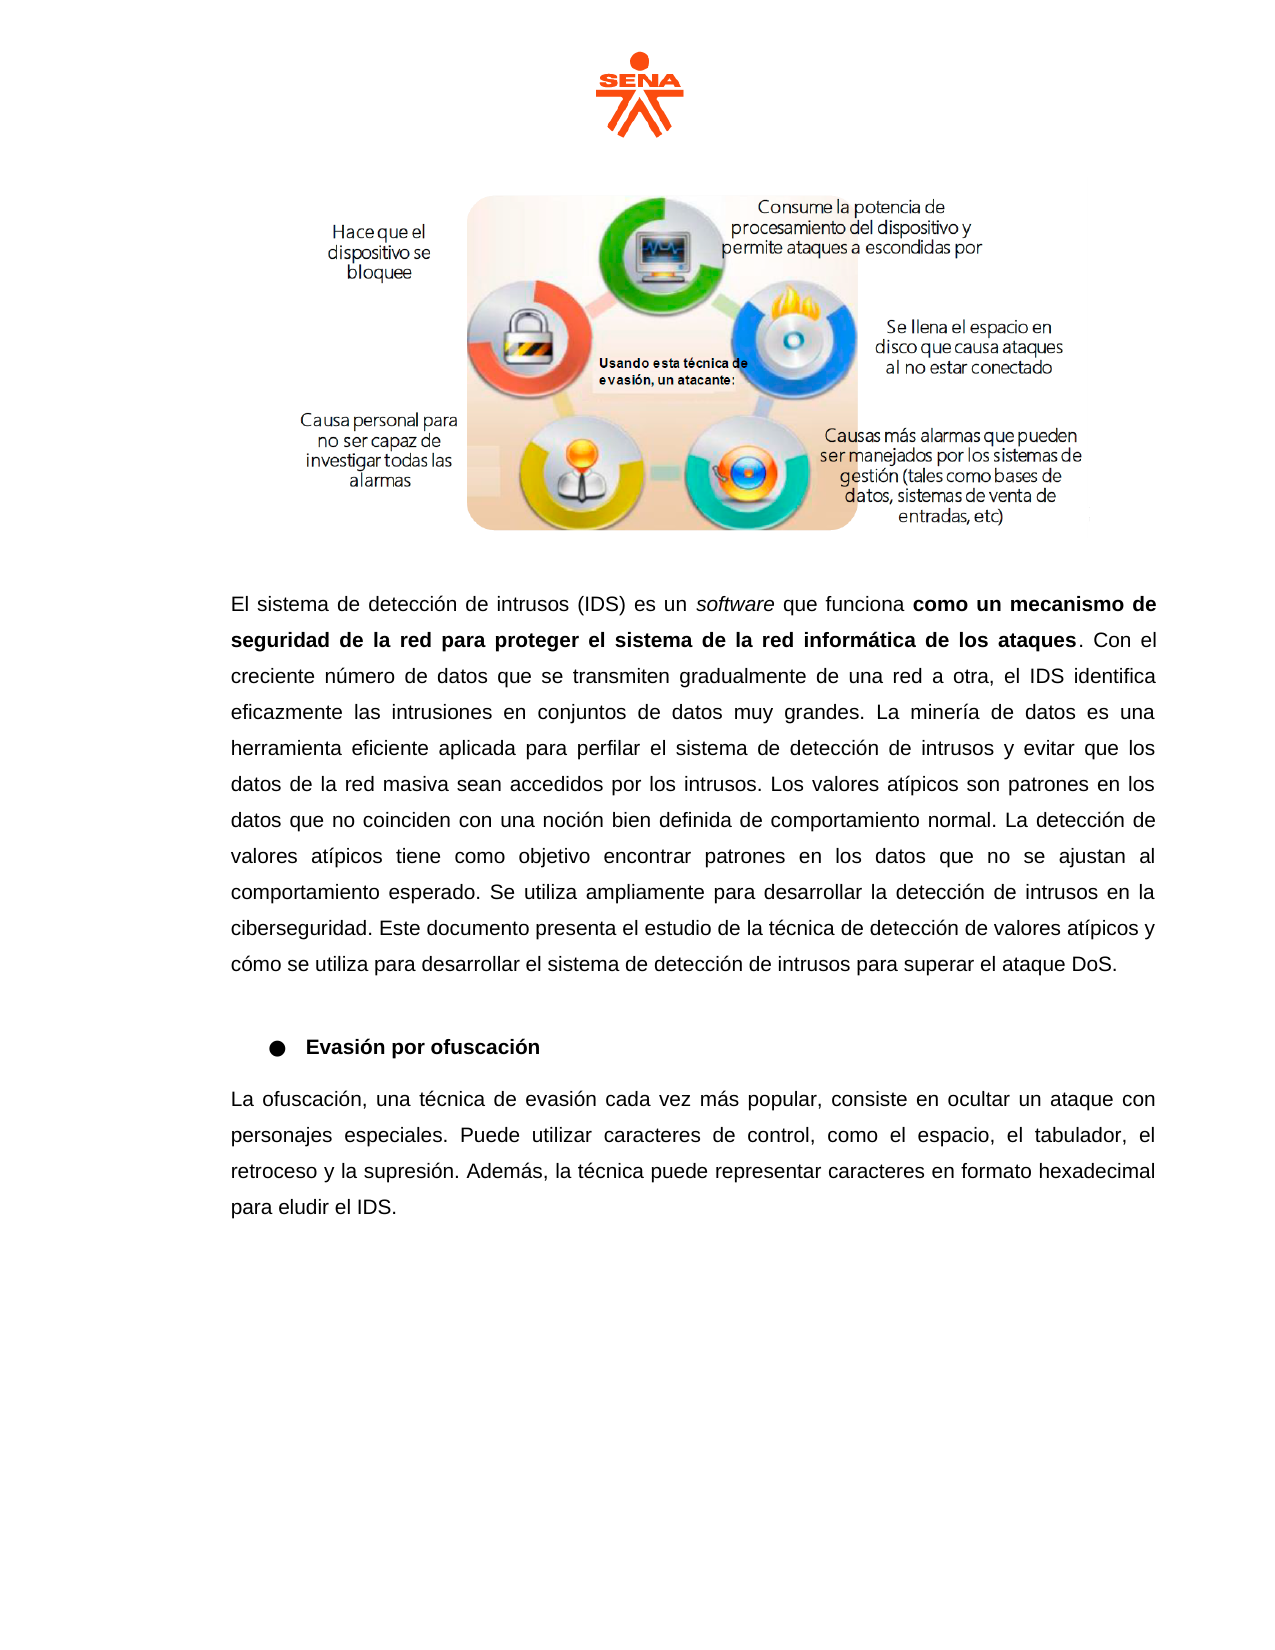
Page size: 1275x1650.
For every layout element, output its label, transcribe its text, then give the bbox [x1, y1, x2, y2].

picture [585, 48, 690, 142]
text La ofuscación, una técnica de evasión cada vez más popular, consiste en ocultar un ataque con personajes especiales. Puede utilizar caracteres de control, como el espacio, el tabulador, el retroceso y la supresión. Además, la técnica puede representar caracteres en formato hexadecimal para eludir el IDS. [231, 1087, 1157, 1219]
list Evasión por ofuscación [268, 1023, 1157, 1066]
picture [298, 177, 1090, 538]
text El sistema de detección de intrusos (IDS) es un software que funciona como un mecanismo de seguridad de la red para proteger el sistema de la red informática de los ataques. Con el creciente número de datos que se transmiten gradualmente de una red a otra, el IDS identifica eficazmente las intrusiones en conjuntos de datos muy grandes. La minería de datos es una herramienta eficiente aplicada para perfilar el sistema de detección de intrusos y evitar que los datos de la red masiva sean accedidos por los intrusos. Los valores atípicos son patrones en los datos que no coinciden con una noción bien definida de comportamiento normal. La detección de valores atípicos tiene como objetivo encontrar patrones en los datos que no se ajustan al comportamiento esperado. Se utiliza ampliamente para desarrollar la detección de intrusos en la ciberseguridad. Este documento presenta el estudio de la técnica de detección de valores atípicos y cómo se utiliza para desarrollar el sistema de detección de intrusos para superar el ataque DoS. [231, 592, 1157, 975]
